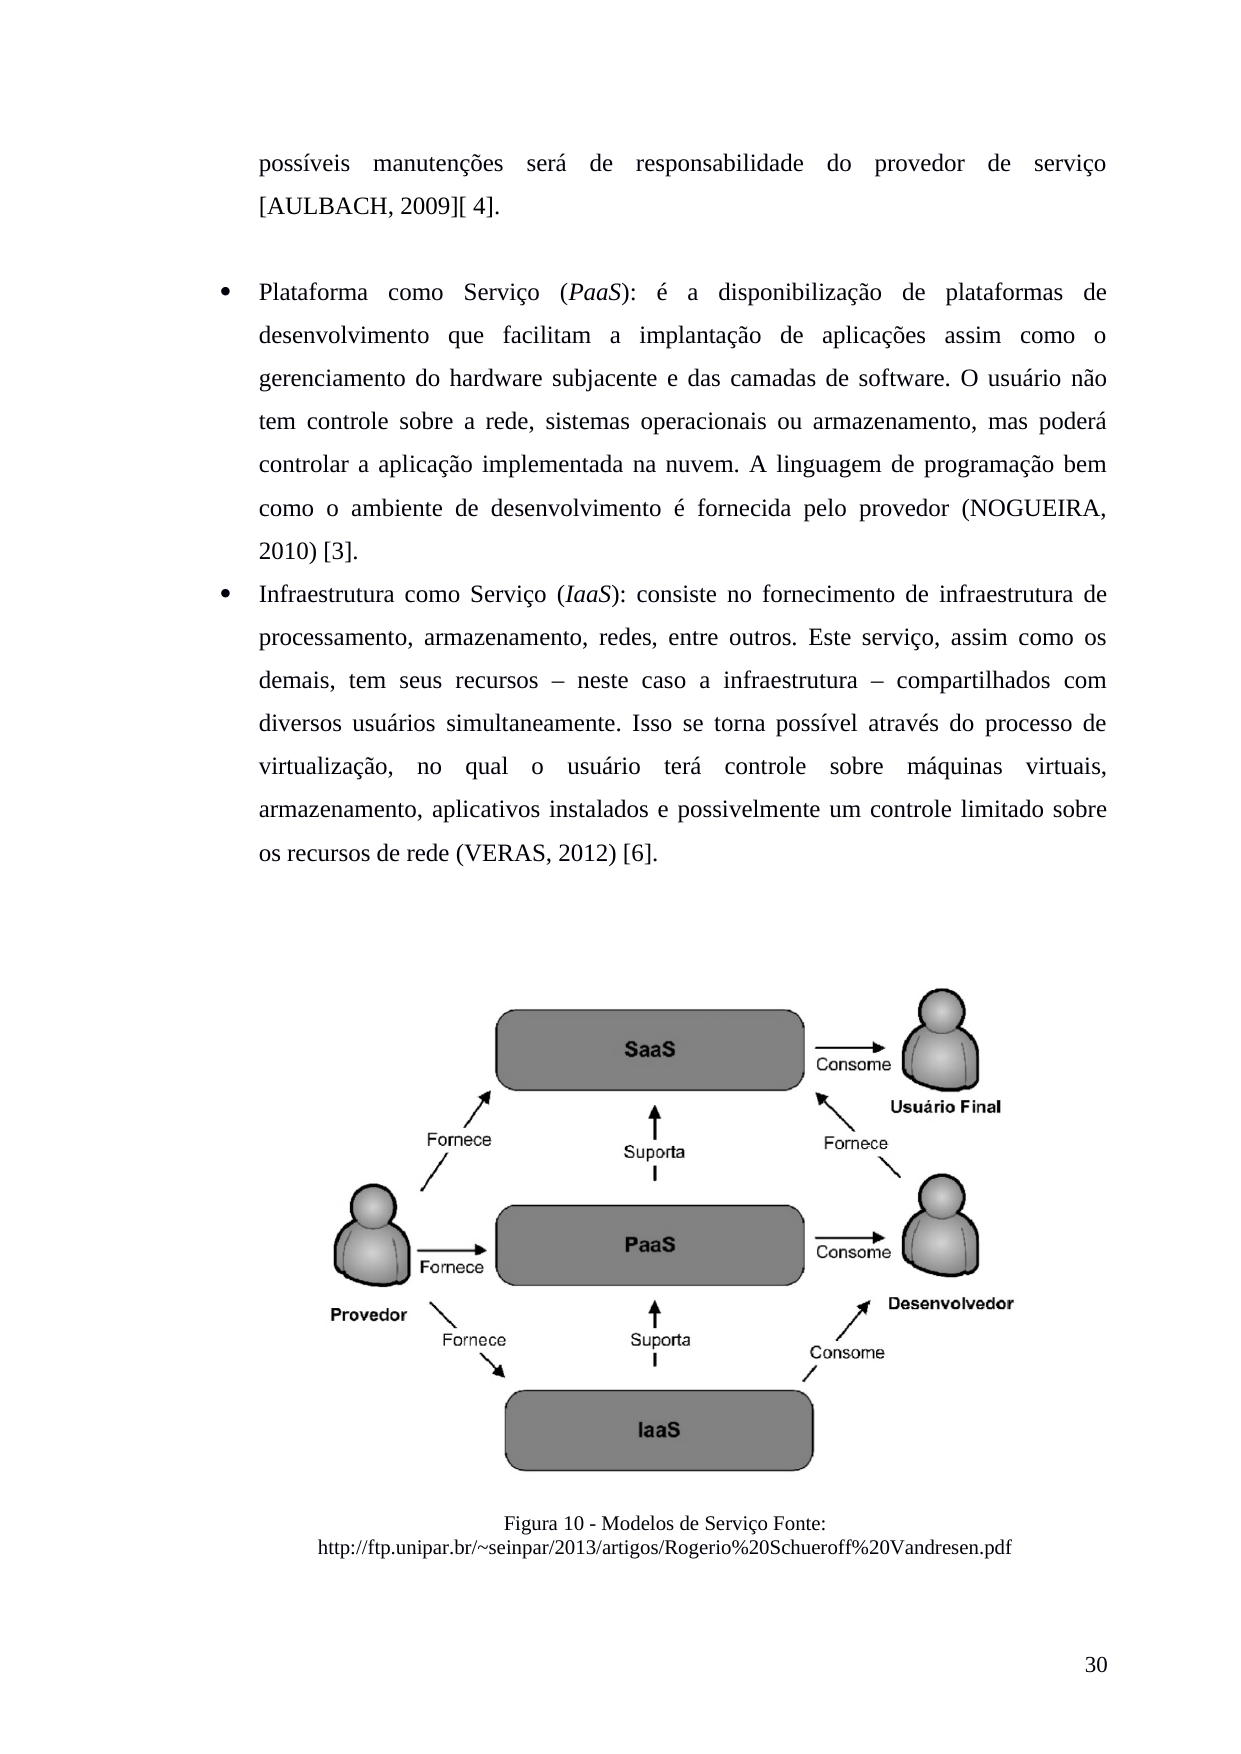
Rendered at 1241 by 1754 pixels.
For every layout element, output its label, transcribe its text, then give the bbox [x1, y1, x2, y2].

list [221, 148, 1107, 219]
picture [308, 984, 1022, 1499]
list Plataforma como Serviço (PaaS): é a disponibilização de plataformas de desenvolvimento que facilitam a implantação de aplicações assim como o gerenciamento do hardware subjacente e das camadas de software. O usuário não tem controle sobre a rede, sistemas operacionais ou armazenamento, mas poderá controlar a aplicação implementada na nuvem. A linguagem de programação bem como o ambiente de desenvolvimento é fornecida pelo provedor (NOGUEIRA, 2010) [3]. [221, 277, 1107, 564]
list Infraestrutura como Serviço (IaaS): consiste no fornecimento de infraestrutura de processamento, armazenamento, redes, entre outros. Este serviço, assim como os demais, tem seus recursos – neste caso a infraestrutura – compartilhados com diversos usuários simultaneamente. Isso se torna possível através do processo de virtualização, no qual o usuário terá controle sobre máquinas virtuais, armazenamento, aplicativos instalados e possivelmente um controle limitado sobre os recursos de rede (VERAS, 2012) [6]. [221, 579, 1107, 866]
